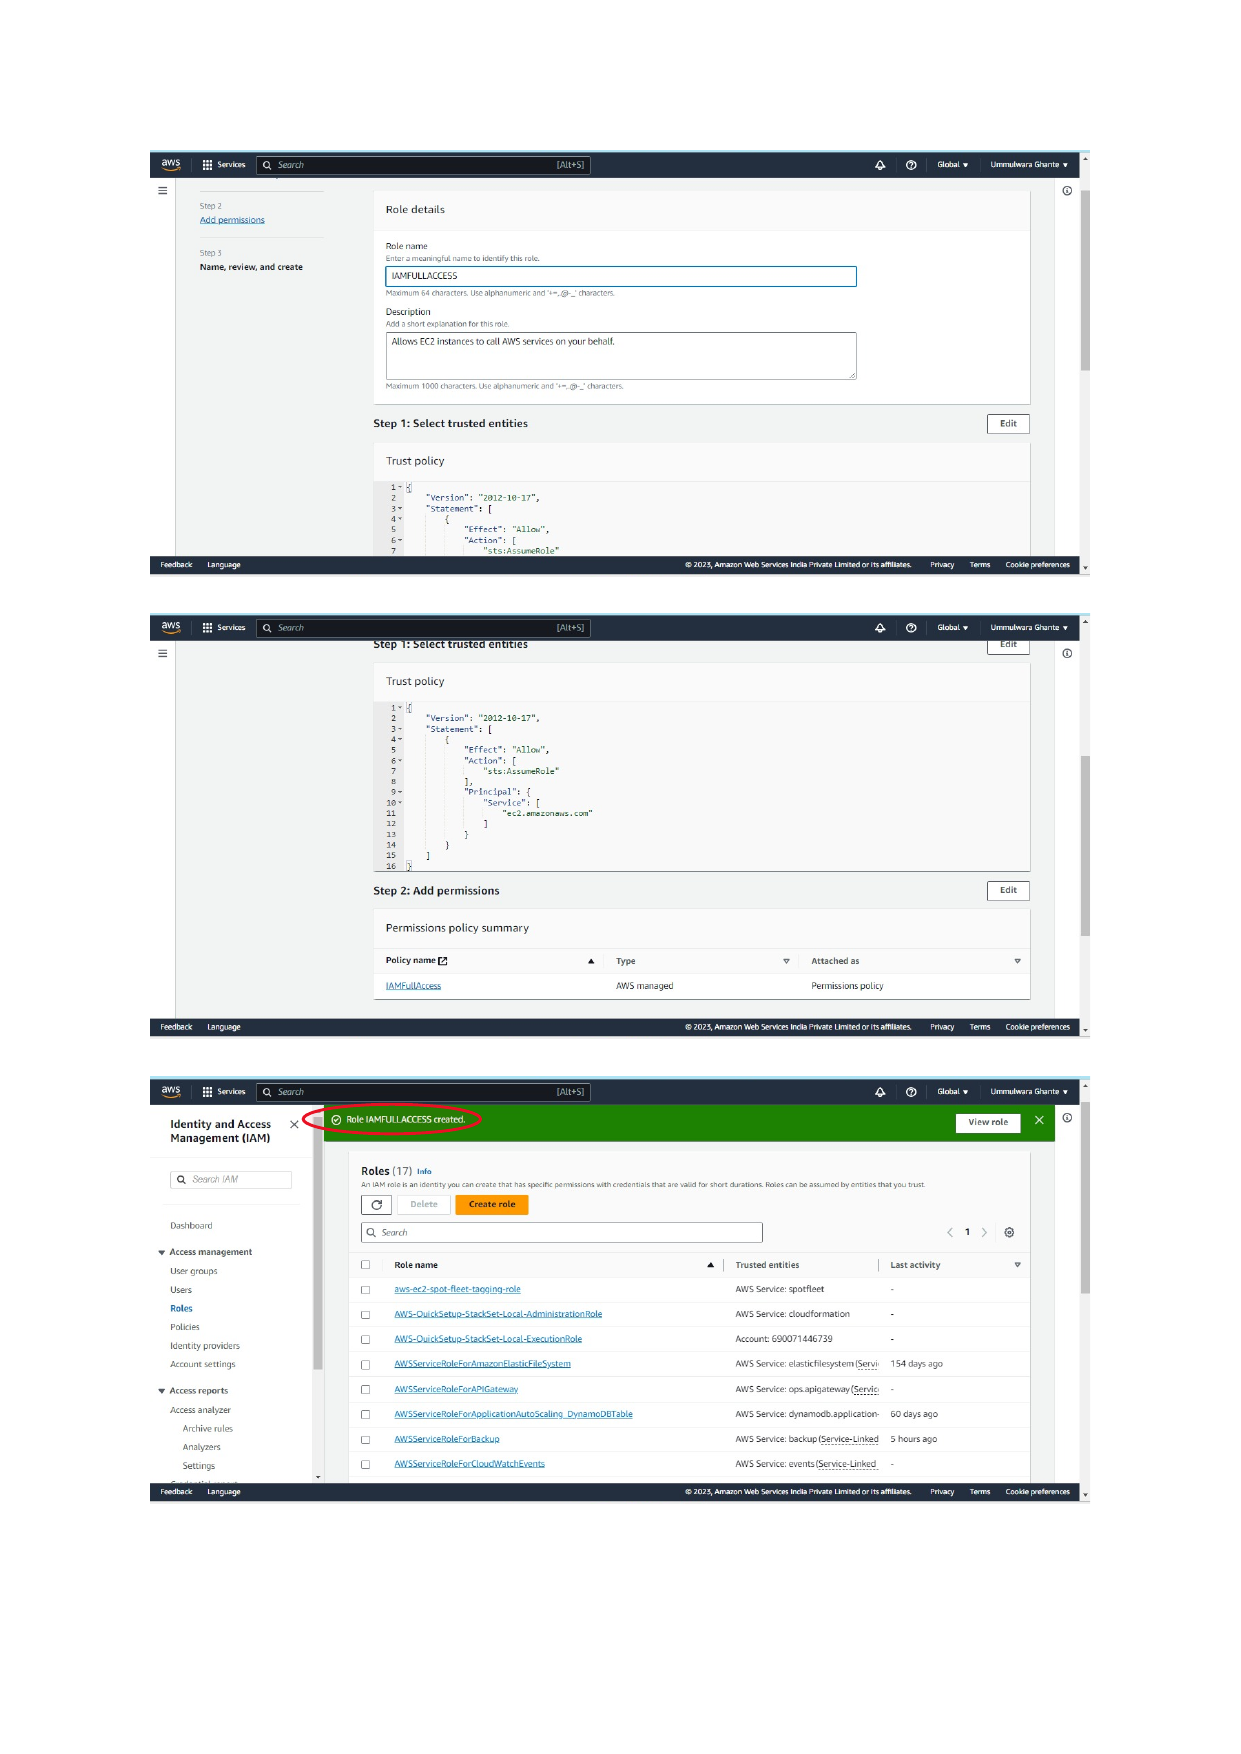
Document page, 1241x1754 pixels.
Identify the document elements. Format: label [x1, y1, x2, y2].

picture [150, 1076, 1091, 1504]
picture [150, 150, 1090, 577]
picture [150, 613, 1091, 1039]
